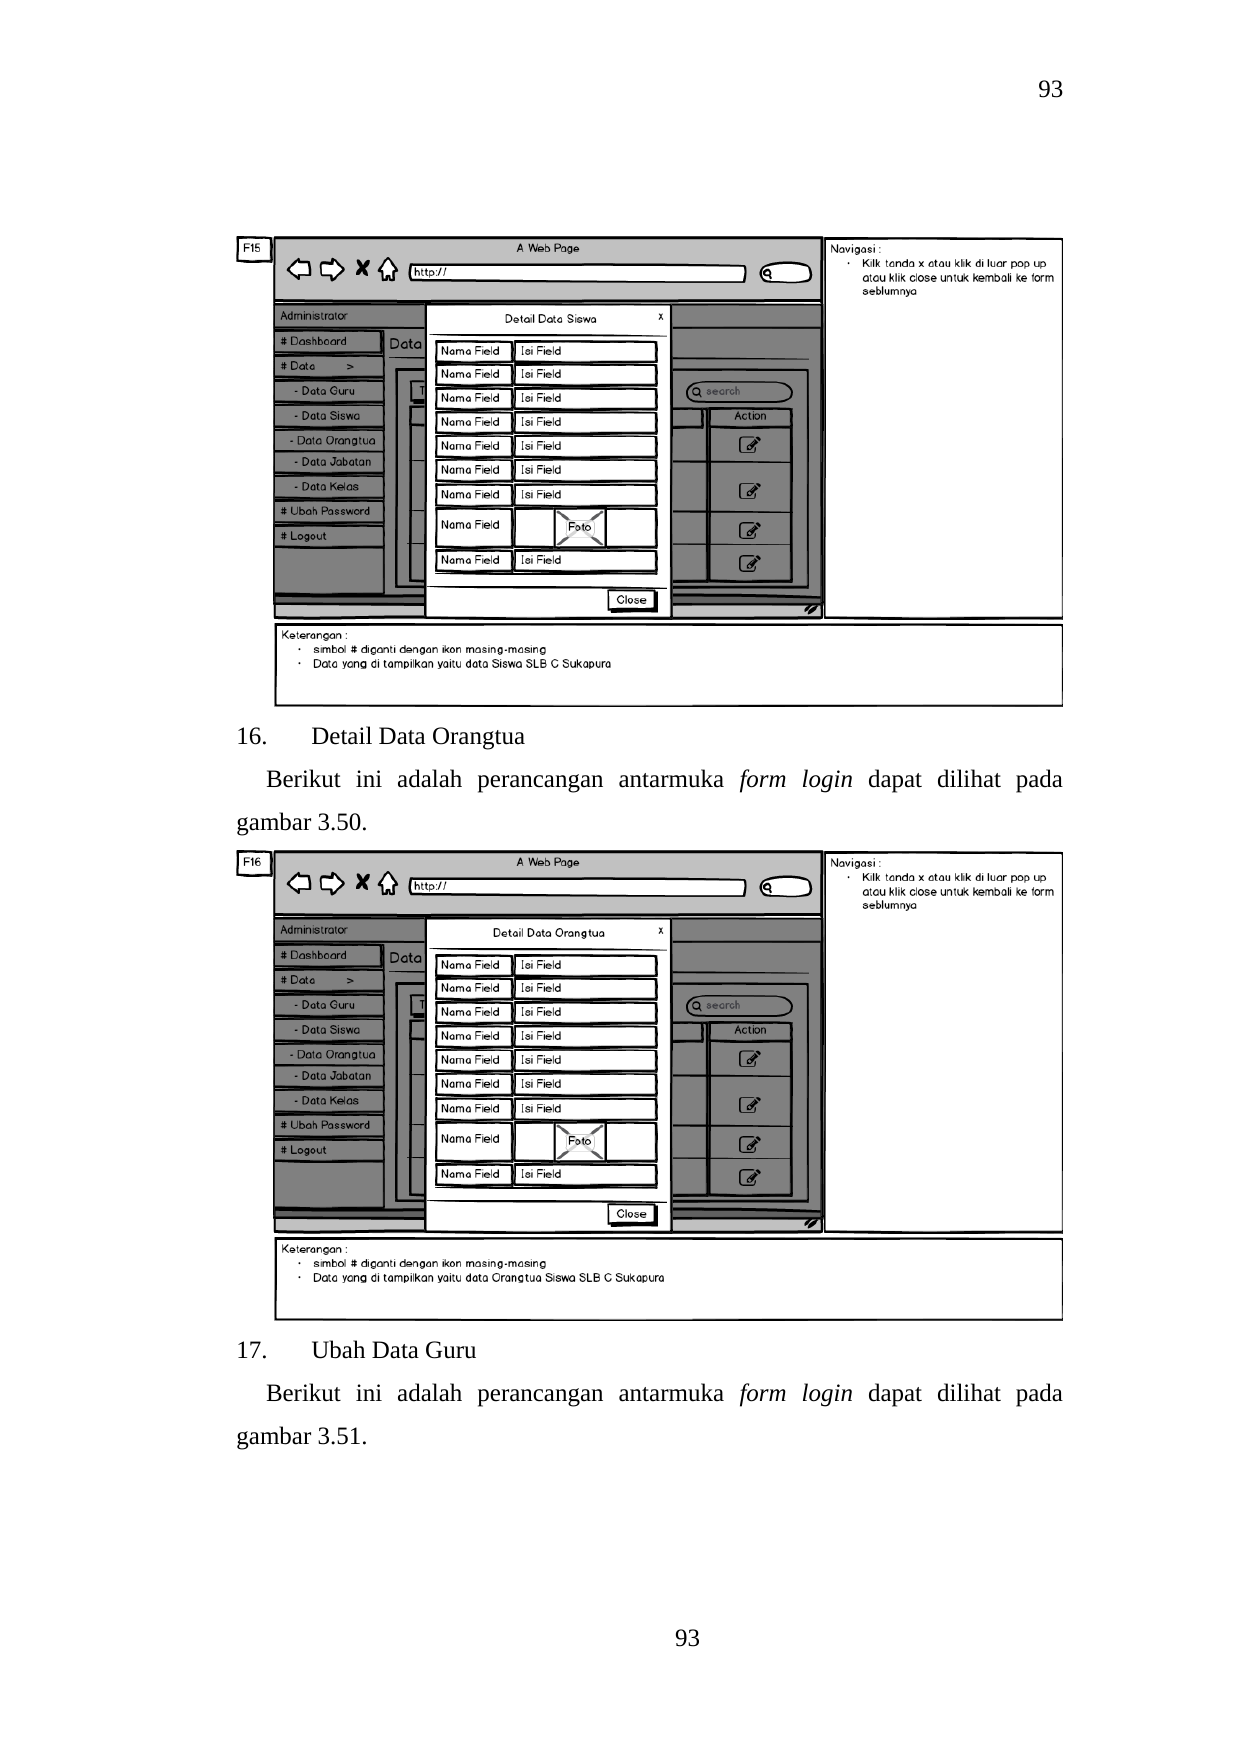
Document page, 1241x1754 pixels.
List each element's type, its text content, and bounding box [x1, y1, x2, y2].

picture [236, 236, 1063, 707]
list Ubah Data Guru [236, 1335, 1063, 1364]
text Berikut ini adalah perancangan antarmuka form login dapat dilihat pada gambar 3.51. [236, 1378, 1063, 1450]
picture [236, 850, 1063, 1321]
text Berikut ini adalah perancangan antarmuka form login dapat dilihat pada gambar 3.50. [236, 764, 1063, 836]
list Detail Data Orangtua [236, 721, 1063, 750]
